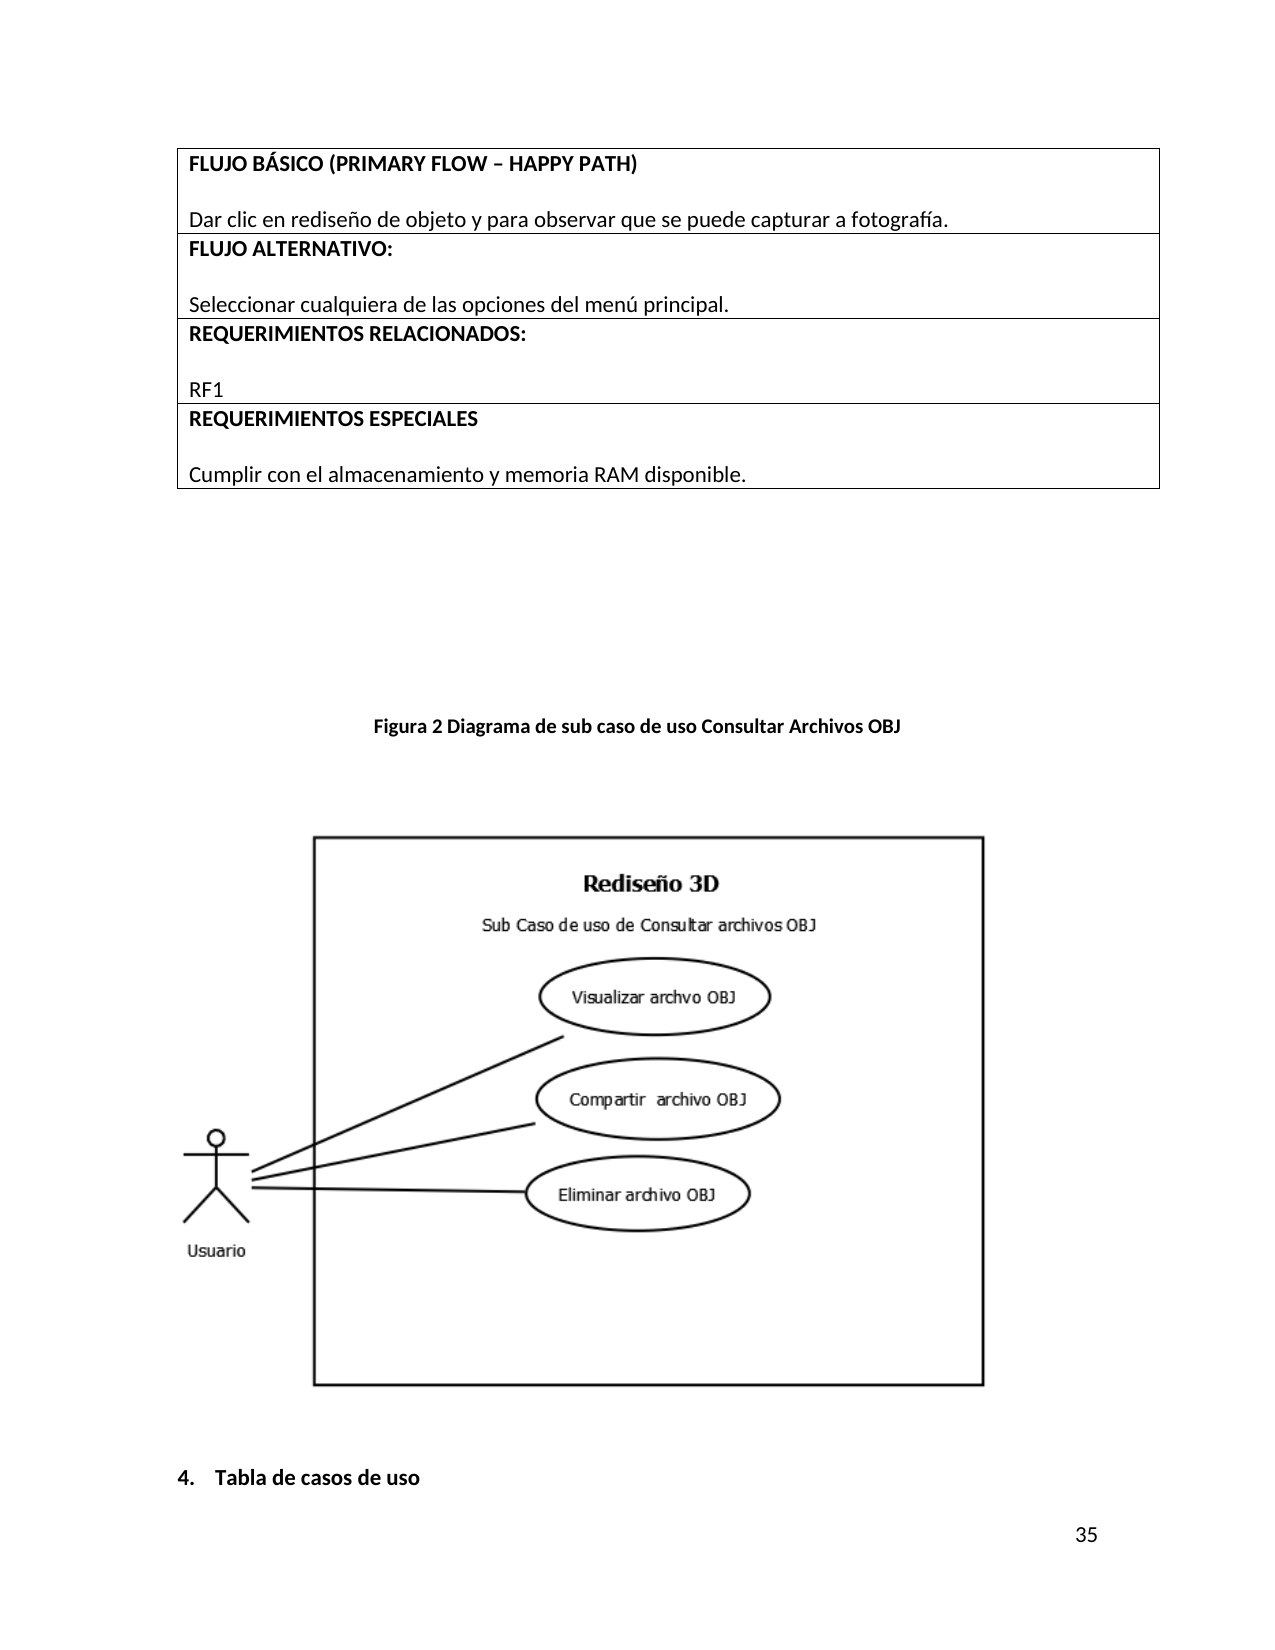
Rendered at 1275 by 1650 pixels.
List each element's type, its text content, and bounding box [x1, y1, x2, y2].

text Figura 2 Diagrama de sub caso de uso Consultar Archivos OBJ [177, 713, 1098, 739]
list Tabla de casos de uso [177, 1463, 1098, 1492]
table_cell REQUERIMIENTOS RELACIONADOS: RF1 [178, 319, 1159, 403]
table_cell FLUJO ALTERNATIVO: Seleccionar cualquiera de las opciones del menú principal. [178, 234, 1159, 318]
table_cell REQUERIMIENTOS ESPECIALES Cumplir con el almacenamiento y memoria RAM disponible. [178, 404, 1159, 488]
picture [177, 832, 1125, 1389]
table_cell FLUJO BÁSICO (PRIMARY FLOW – HAPPY PATH) Dar clic en rediseño de objeto y para observar que se puede capturar a fotografía. [178, 149, 1159, 233]
